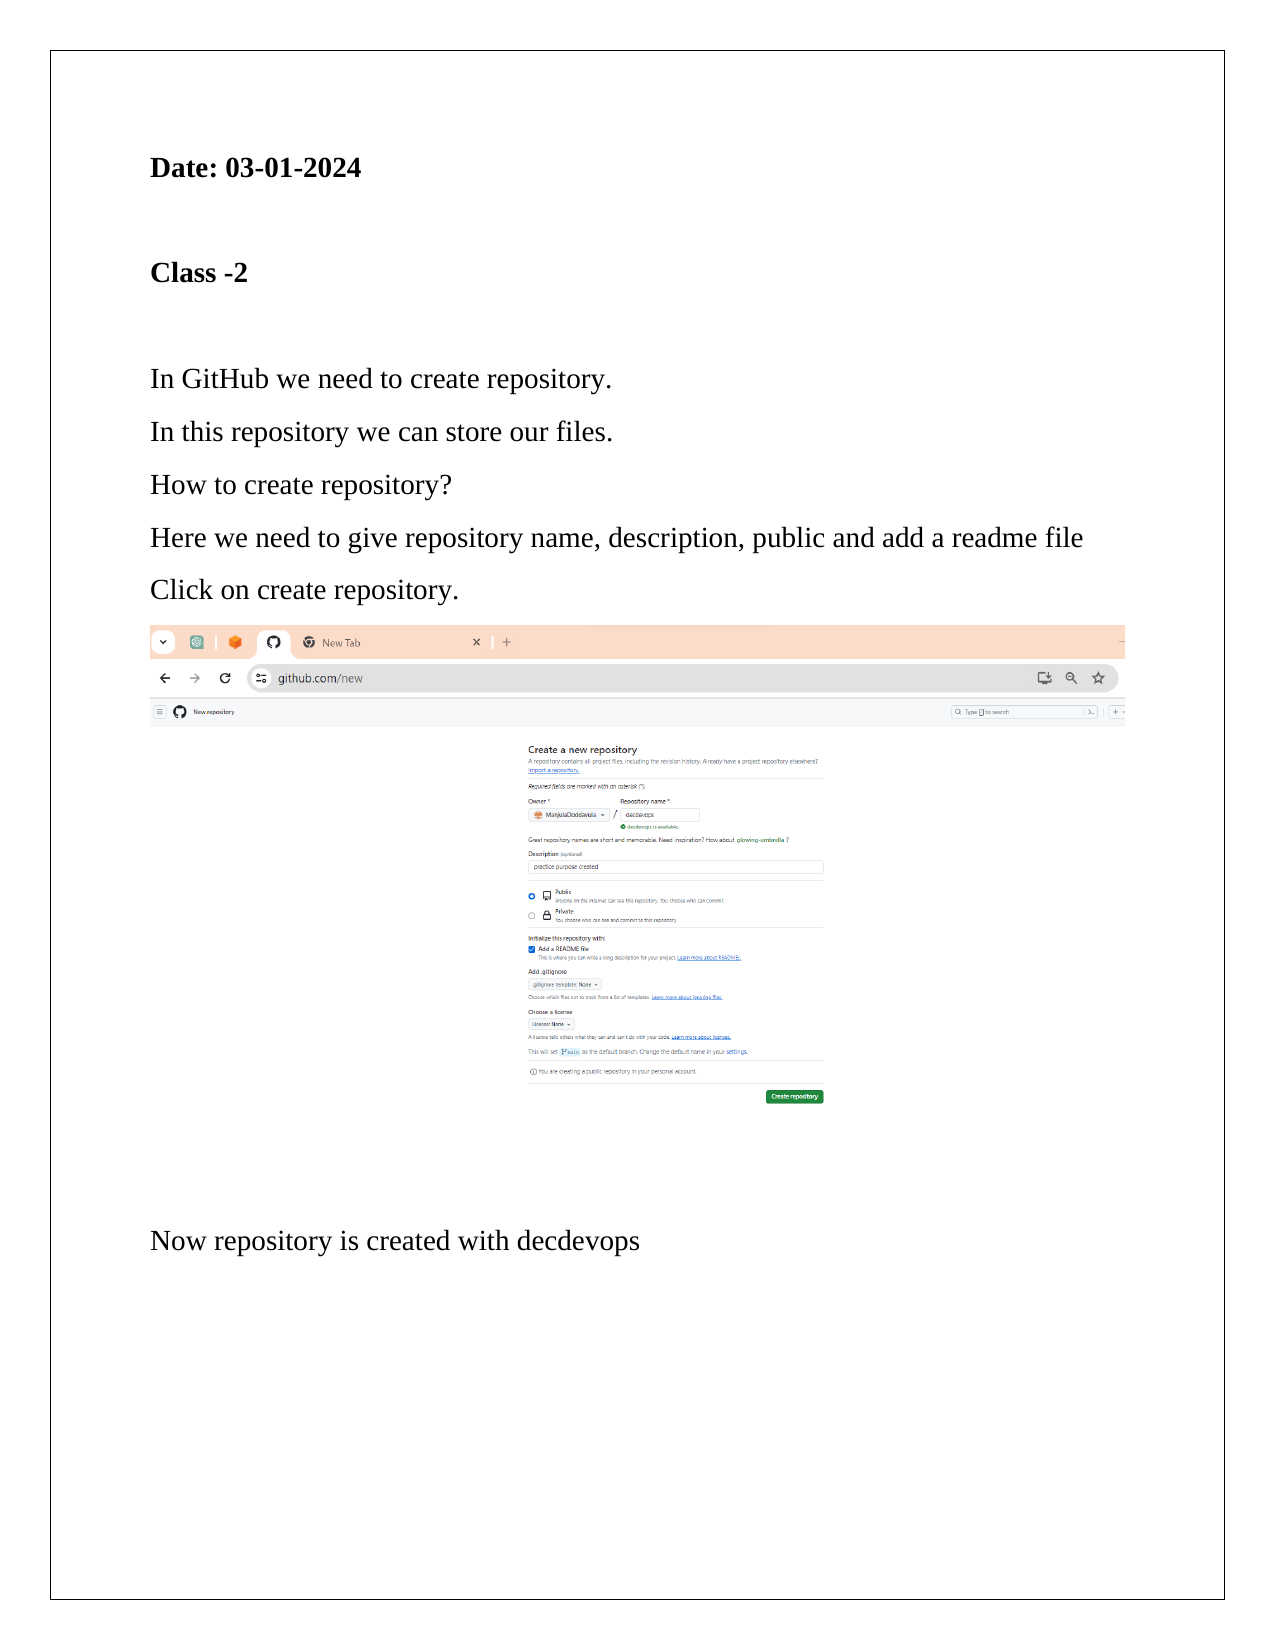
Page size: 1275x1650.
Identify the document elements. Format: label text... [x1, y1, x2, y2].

picture [150, 625, 1125, 1152]
text Class -2 [150, 256, 1125, 289]
text In this repository we can store our files. [150, 414, 1125, 448]
text In GitHub we need to create repository. [150, 361, 1125, 395]
text Click on create repository. [150, 572, 1125, 606]
text Here we need to give repository name, description, public and add a readme file [150, 520, 1125, 553]
text Date: 03-01-2024 [150, 150, 1125, 183]
text Now repository is created with decdevops [150, 1223, 1125, 1257]
text How to create repository? [150, 467, 1125, 500]
